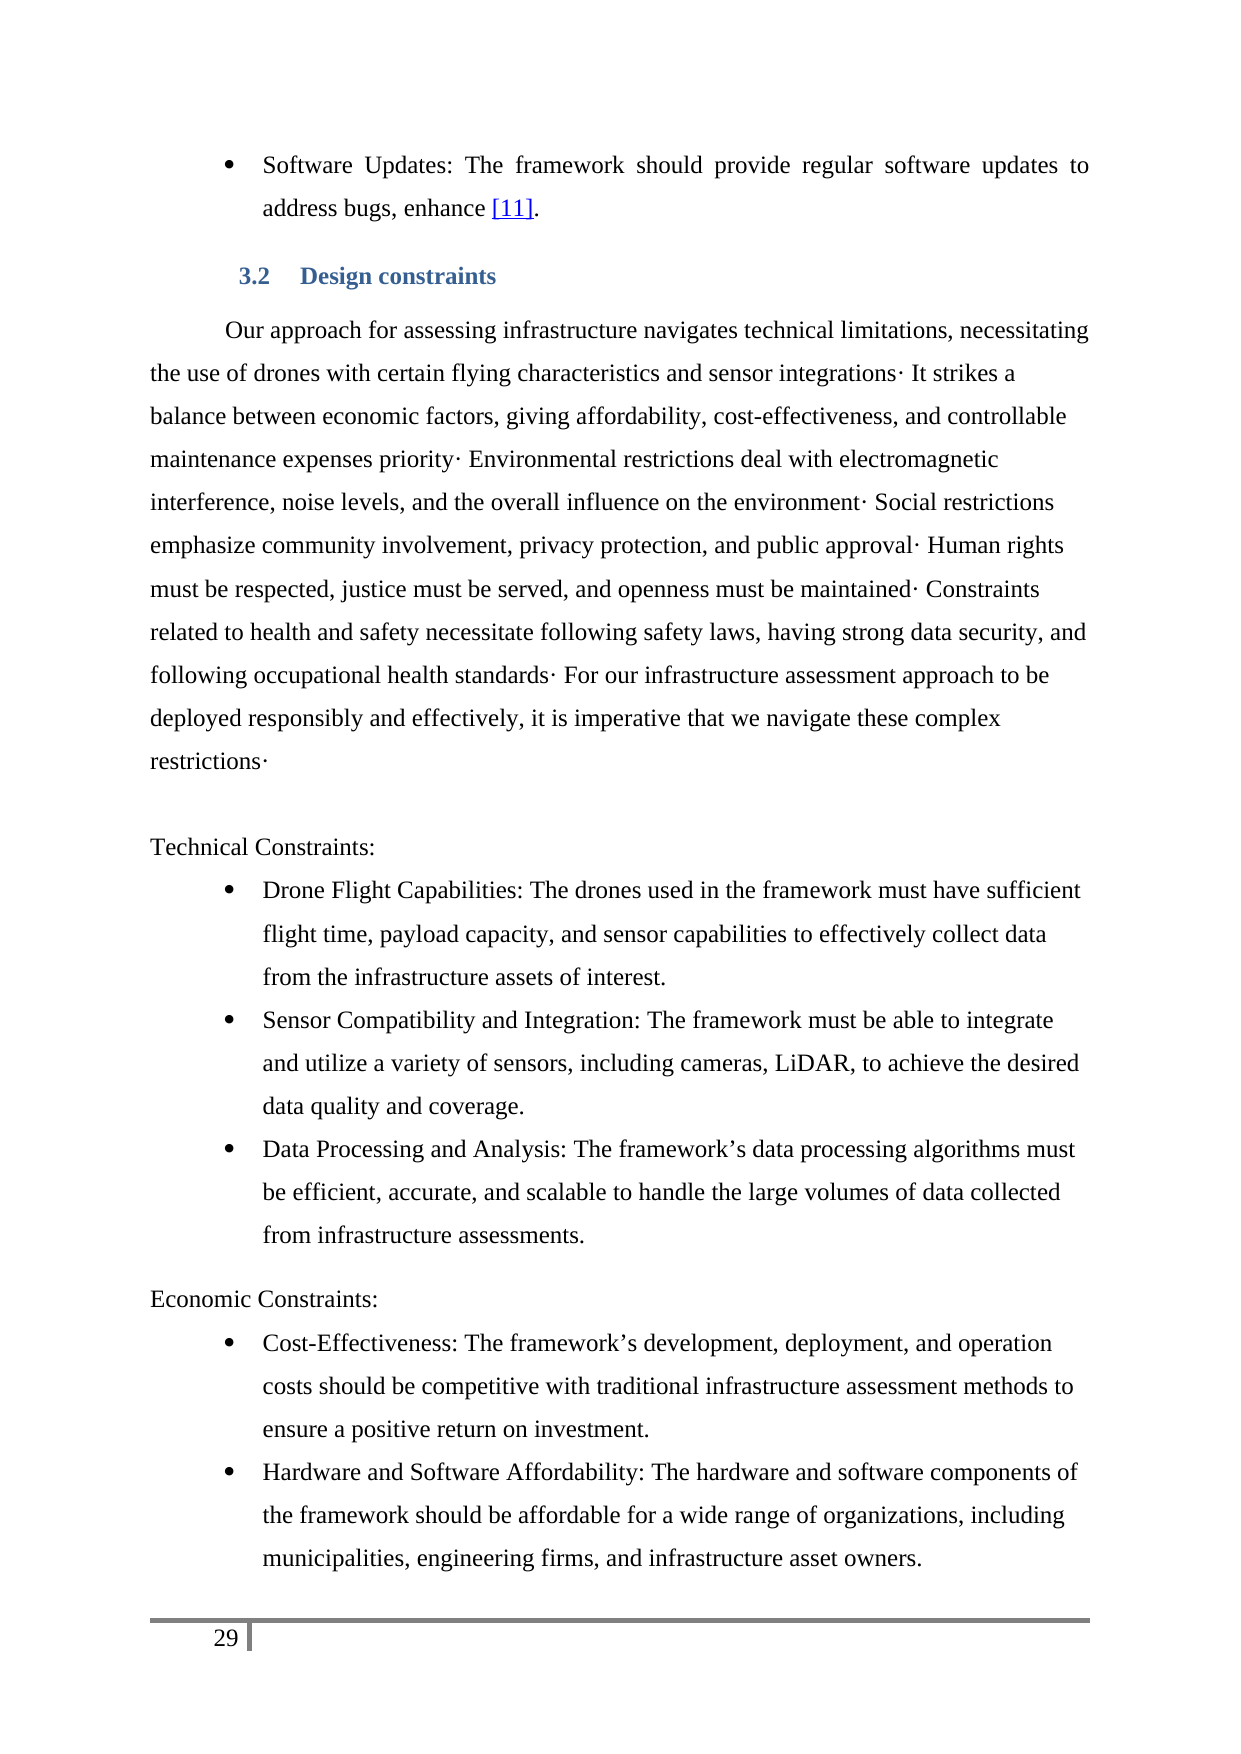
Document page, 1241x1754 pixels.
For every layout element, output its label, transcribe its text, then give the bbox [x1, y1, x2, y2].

text Our approach for assessing infrastructure navigates technical limitations, necessitating the use of drones with certain flying characteristics and sensor integrations· It strikes a balance between economic factors, giving affordability, cost-effectiveness, and controllable maintenance expenses priority· Environmental restrictions deal with electromagnetic interference, noise levels, and the overall influence on the environment· Social restrictions emphasize community involvement, privacy protection, and public approval· Human rights must be respected, justice must be served, and openness must be maintained· Constraints related to health and safety necessitate following safety laws, having strong data security, and following occupational health standards· For our infrastructure assessment approach to be deployed responsibly and effectively, it is imperative that we navigate these complex restrictions· [150, 315, 1090, 775]
list Software Updates: The framework should provide regular software updates to address bugs, enhance [11]. [225, 150, 1090, 222]
subtitle Design constraints [239, 261, 1090, 290]
text Technical Constraints: [150, 832, 1090, 861]
list Data Processing and Analysis: The framework’s data processing algorithms must be efficient, accurate, and scalable to handle the large volumes of data collected from infrastructure assessments. [225, 1134, 1090, 1249]
list Sensor Compatibility and Integration: The framework must be able to integrate and utilize a variety of sensors, including cameras, LiDAR, to achieve the desired data quality and coverage. [225, 1005, 1090, 1120]
list Hardware and Software Affordability: The hardware and software components of the framework should be affordable for a wide range of organizations, including municipalities, engineering firms, and infrastructure asset owners. [225, 1457, 1090, 1572]
list Cost-Effectiveness: The framework’s development, deployment, and operation costs should be competitive with traditional infrastructure assessment methods to ensure a positive return on investment. [225, 1328, 1090, 1443]
list Drone Flight Capabilities: The drones used in the framework must have sufficient flight time, payload capacity, and sensor capabilities to effectively collect data from the infrastructure assets of interest. [225, 876, 1090, 991]
text Economic Constraints: [150, 1284, 1090, 1313]
